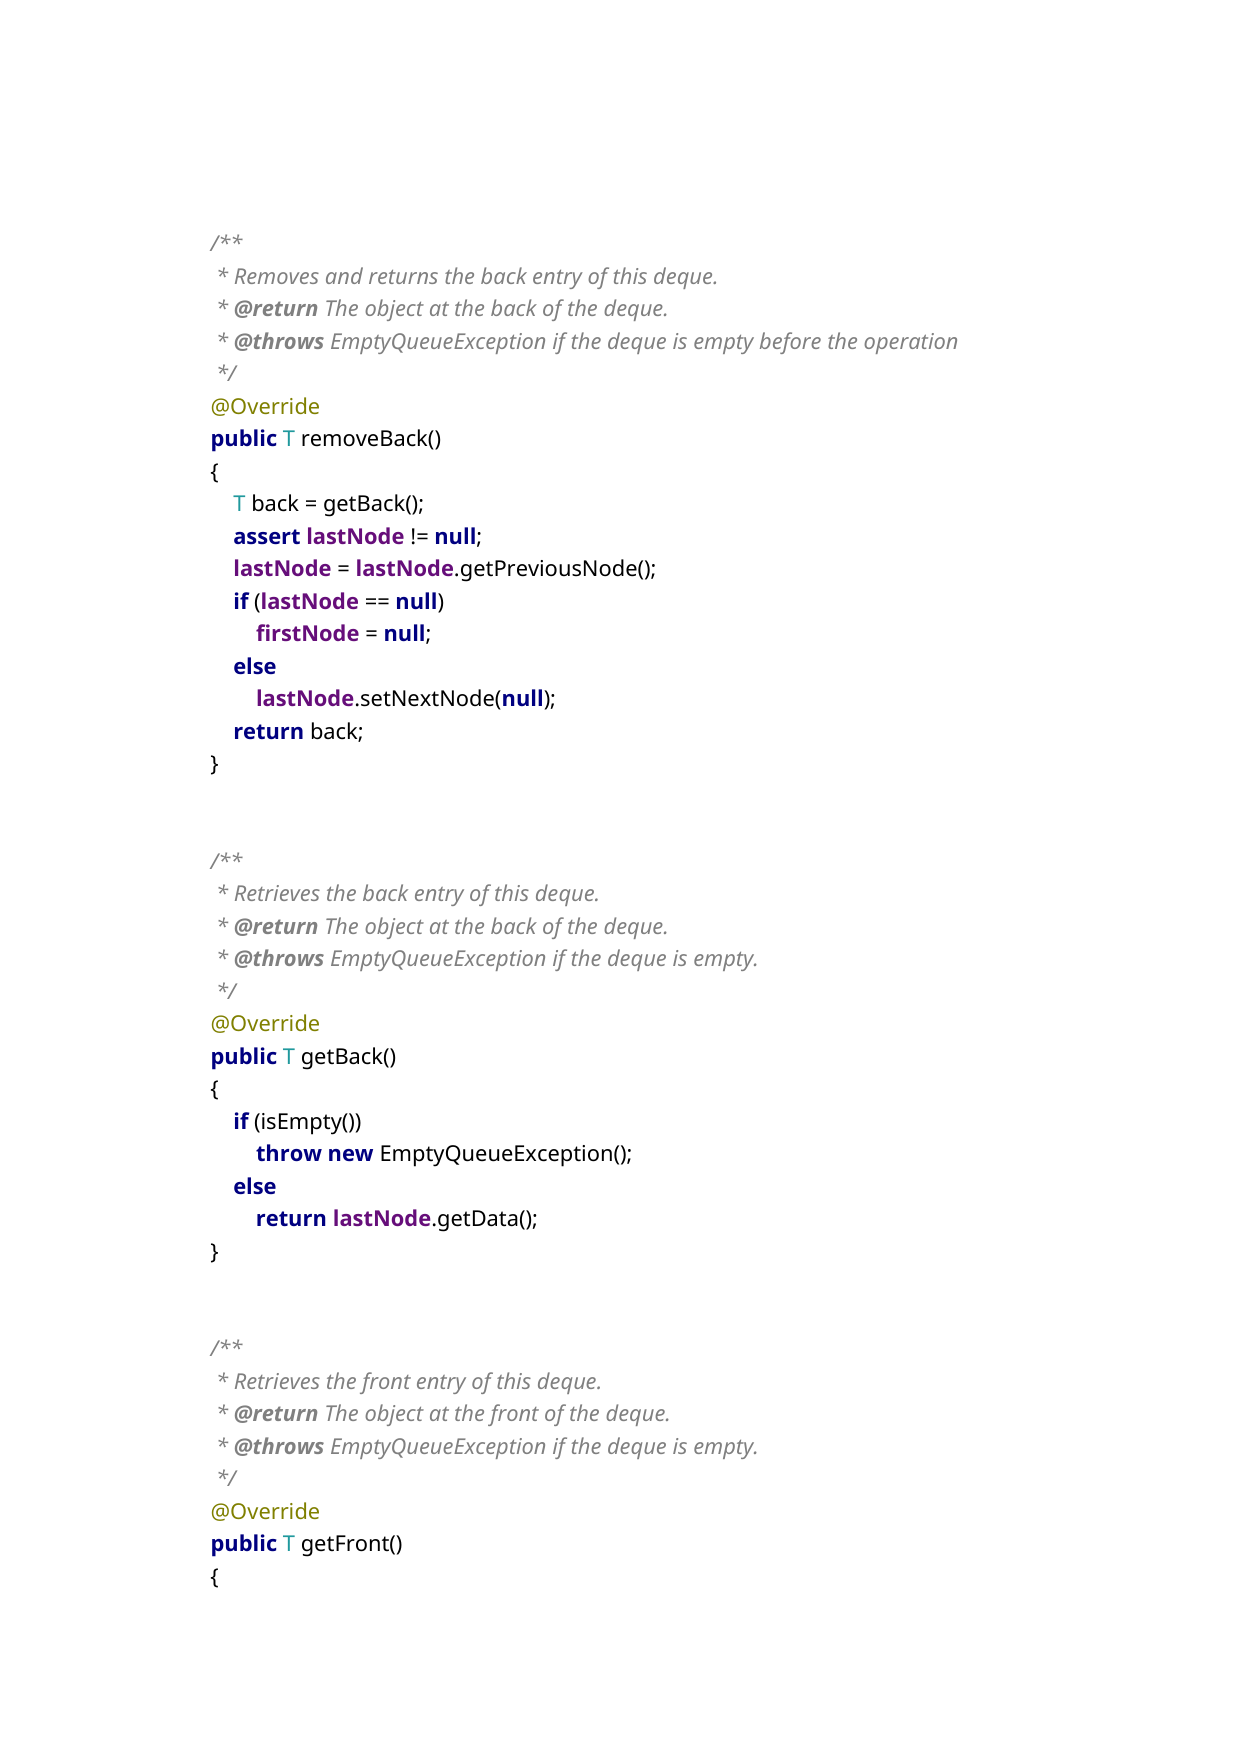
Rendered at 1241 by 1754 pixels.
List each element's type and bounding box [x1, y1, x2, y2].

text [187, 162, 1053, 1592]
